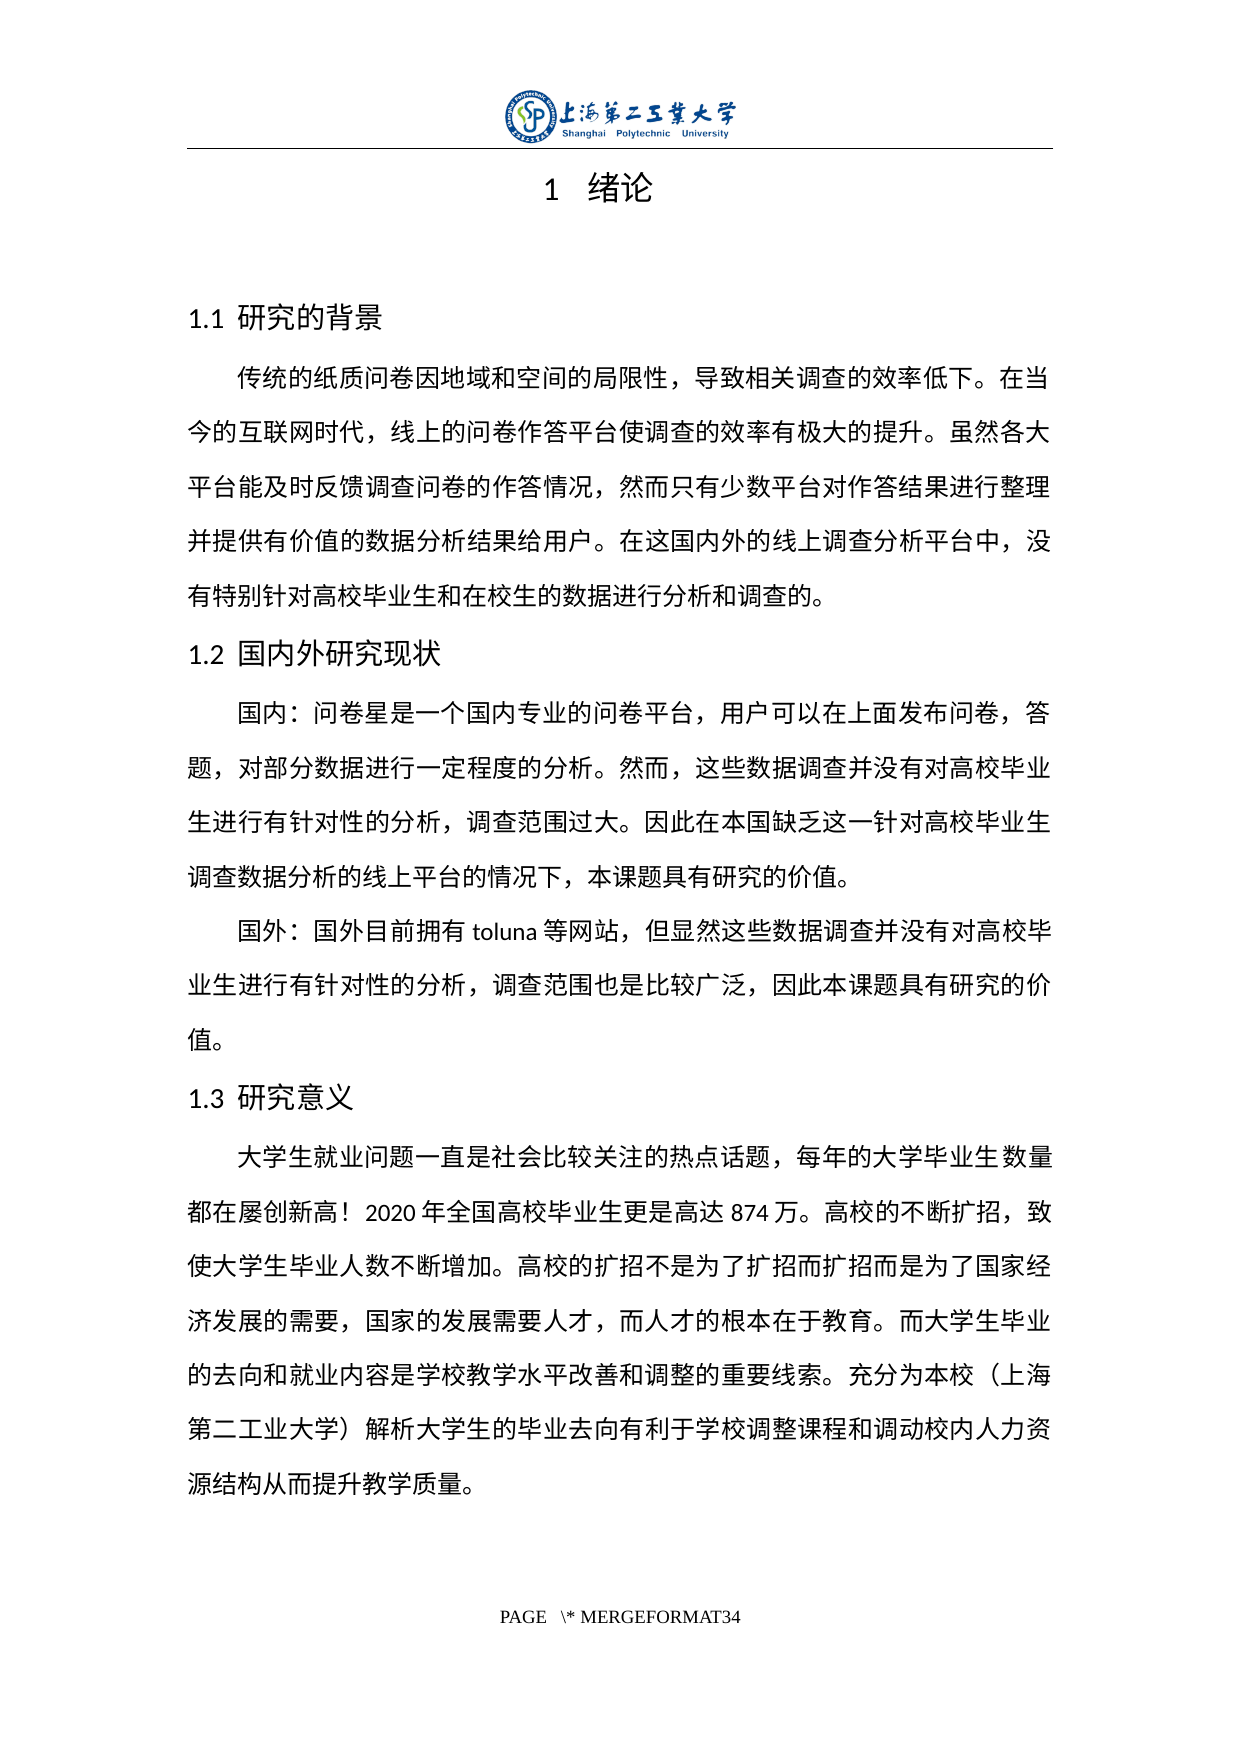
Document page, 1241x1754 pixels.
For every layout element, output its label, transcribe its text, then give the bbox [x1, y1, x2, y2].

picture [503, 88, 737, 146]
list 研究的背景 [187, 295, 1053, 337]
text 大学生就业问题一直是社会比较关注的热点话题，每年的大学毕业生数量都在屡创新高！2020年全国高校毕业生更是高达874万。高校的不断扩招，致使大学生毕业人数不断增加。高校的扩招不是为了扩招而扩招而是为了国家经济发展的需要，国家的发展需要人才，而人才的根本在于教育。而大学生毕业的去向和就业内容是学校教学水平改善和调整的重要线索。充分为本校（上海第二工业大学）解析大学生的毕业去向有利于学校调整课程和调动校内人力资源结构从而提升教学质量。 [187, 1138, 1053, 1500]
list 研究意义 [187, 1074, 1053, 1117]
text 国内：问卷星是一个国内专业的问卷平台，用户可以在上面发布问卷，答题，对部分数据进行一定程度的分析。然而，这些数据调查并没有对高校毕业生进行有针对性的分析，调查范围过大。因此在本国缺乏这一针对高校毕业生调查数据分析的线上平台的情况下，本课题具有研究的价值。 [187, 694, 1053, 893]
text 传统的纸质问卷因地域和空间的局限性，导致相关调查的效率低下。在当今的互联网时代，线上的问卷作答平台使调查的效率有极大的提升。虽然各大平台能及时反馈调查问卷的作答情况，然而只有少数平台对作答结果进行整理并提供有价值的数据分析结果给用户。在这国内外的线上调查分析平台中，没有特别针对高校毕业生和在校生的数据进行分析和调查的。 [187, 358, 1053, 612]
list 绪论 [143, 162, 1053, 210]
list 国内外研究现状 [187, 630, 1053, 673]
text 国外：国外目前拥有toluna等网站，但显然这些数据调查并没有对高校毕业生进行有针对性的分析，调查范围也是比较广泛，因此本课题具有研究的价值。 [187, 911, 1053, 1056]
